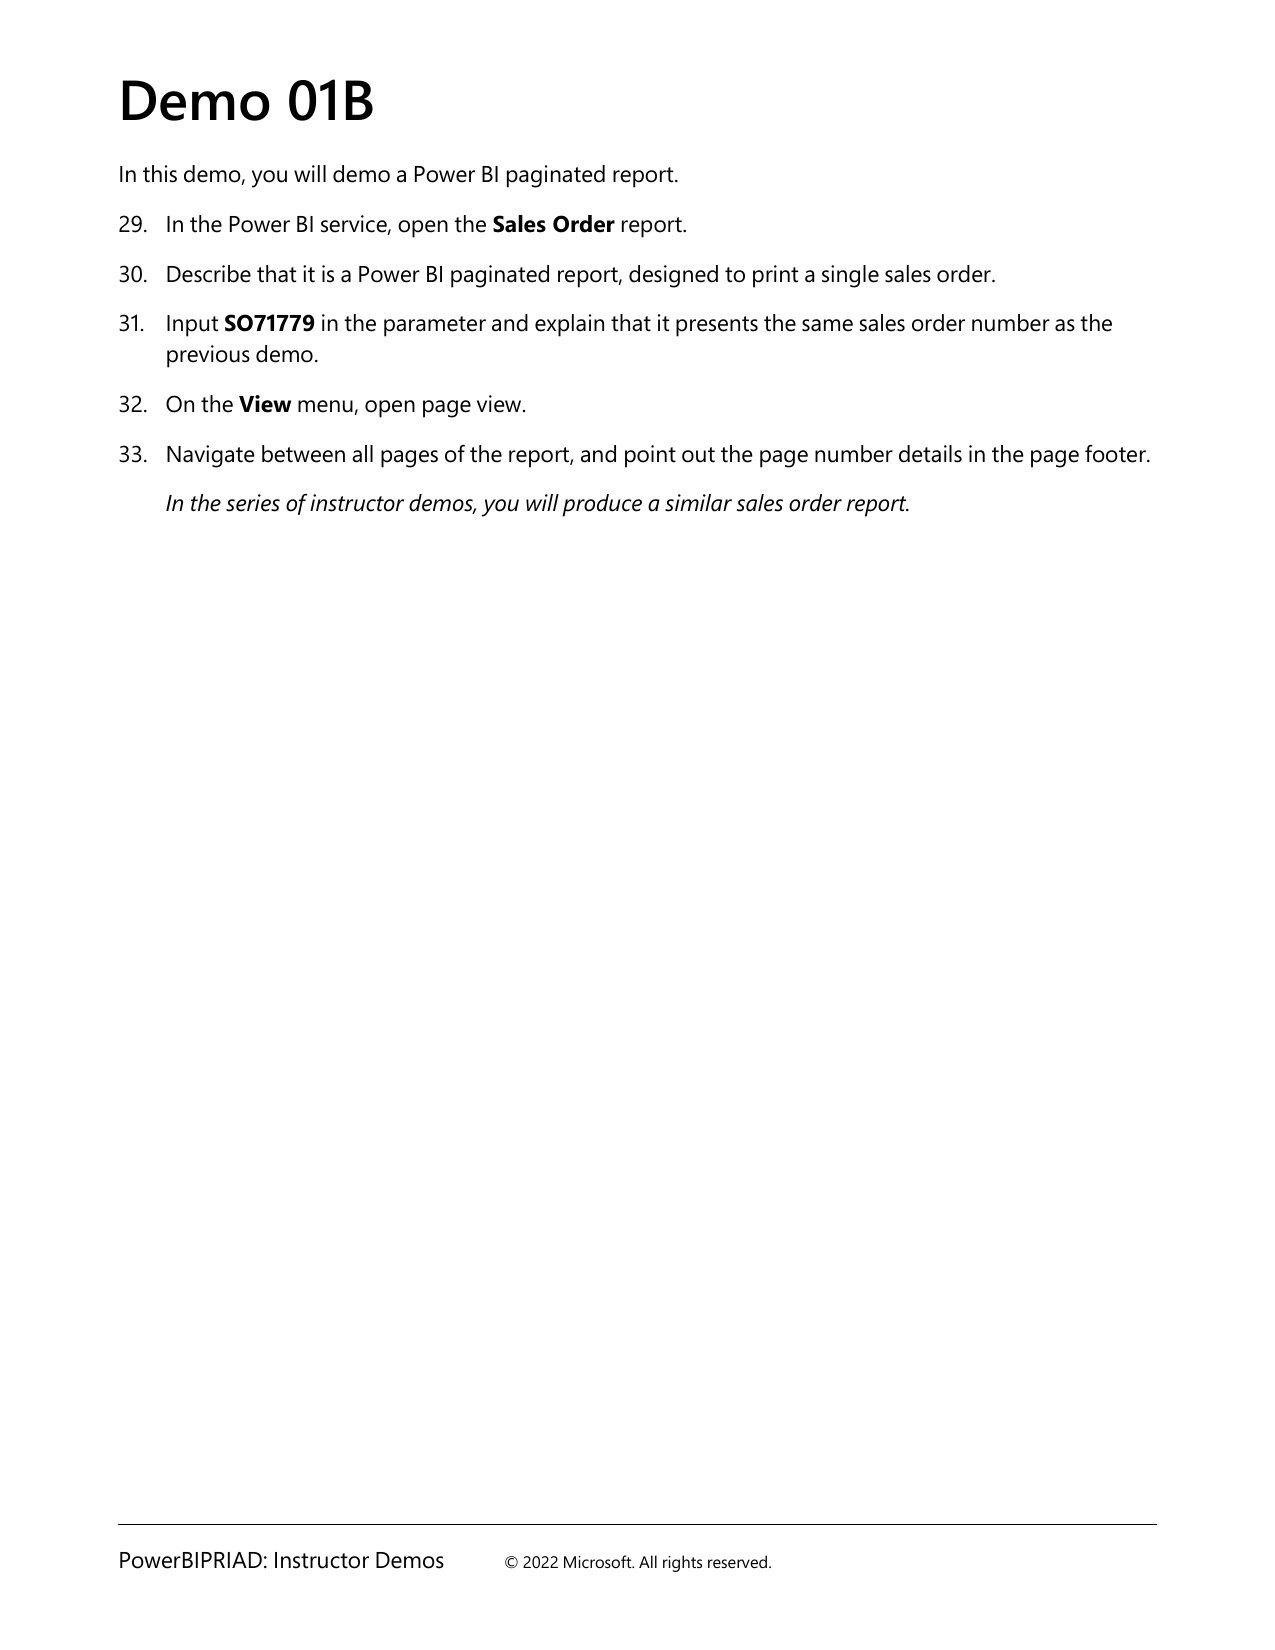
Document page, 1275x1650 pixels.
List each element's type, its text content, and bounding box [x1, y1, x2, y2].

subtitle Demo 01B [118, 71, 1157, 133]
list Navigate between all pages of the report, and point out the page number details in the page footer. [118, 438, 1157, 469]
list On the View menu, open page view. [118, 388, 1157, 419]
list Input SO71779 in the parameter and explain that it presents the same sales order number as the previous demo. [118, 307, 1157, 369]
text In the series of instructor demos, you will produce a similar sales order report. [165, 487, 1157, 518]
list In the Power BI service, open the Sales Order report. [118, 208, 1157, 239]
list Describe that it is a Power BI paginated report, designed to print a single sales order. [118, 258, 1157, 289]
text In this demo, you will demo a Power BI paginated report. [118, 158, 1157, 189]
